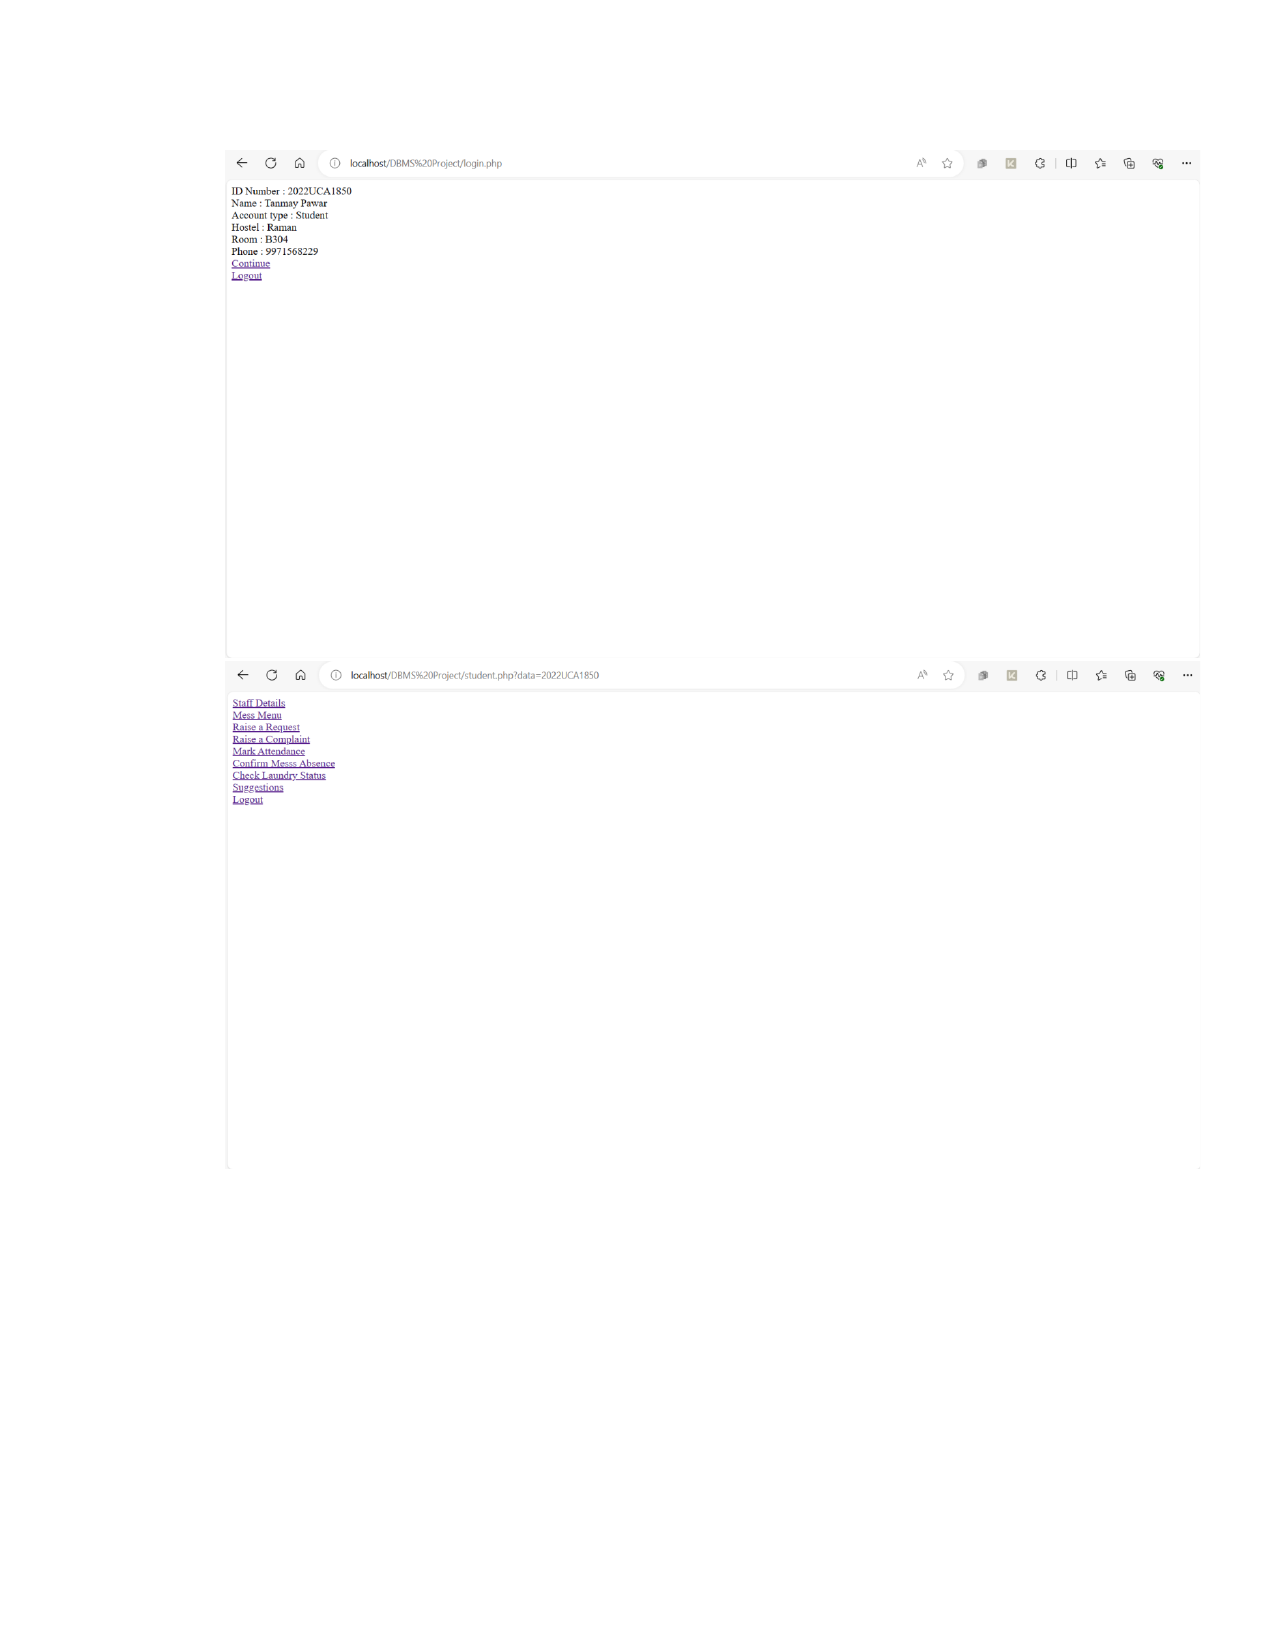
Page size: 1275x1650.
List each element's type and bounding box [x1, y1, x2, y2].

picture [225, 661, 1200, 1169]
picture [225, 150, 1200, 658]
